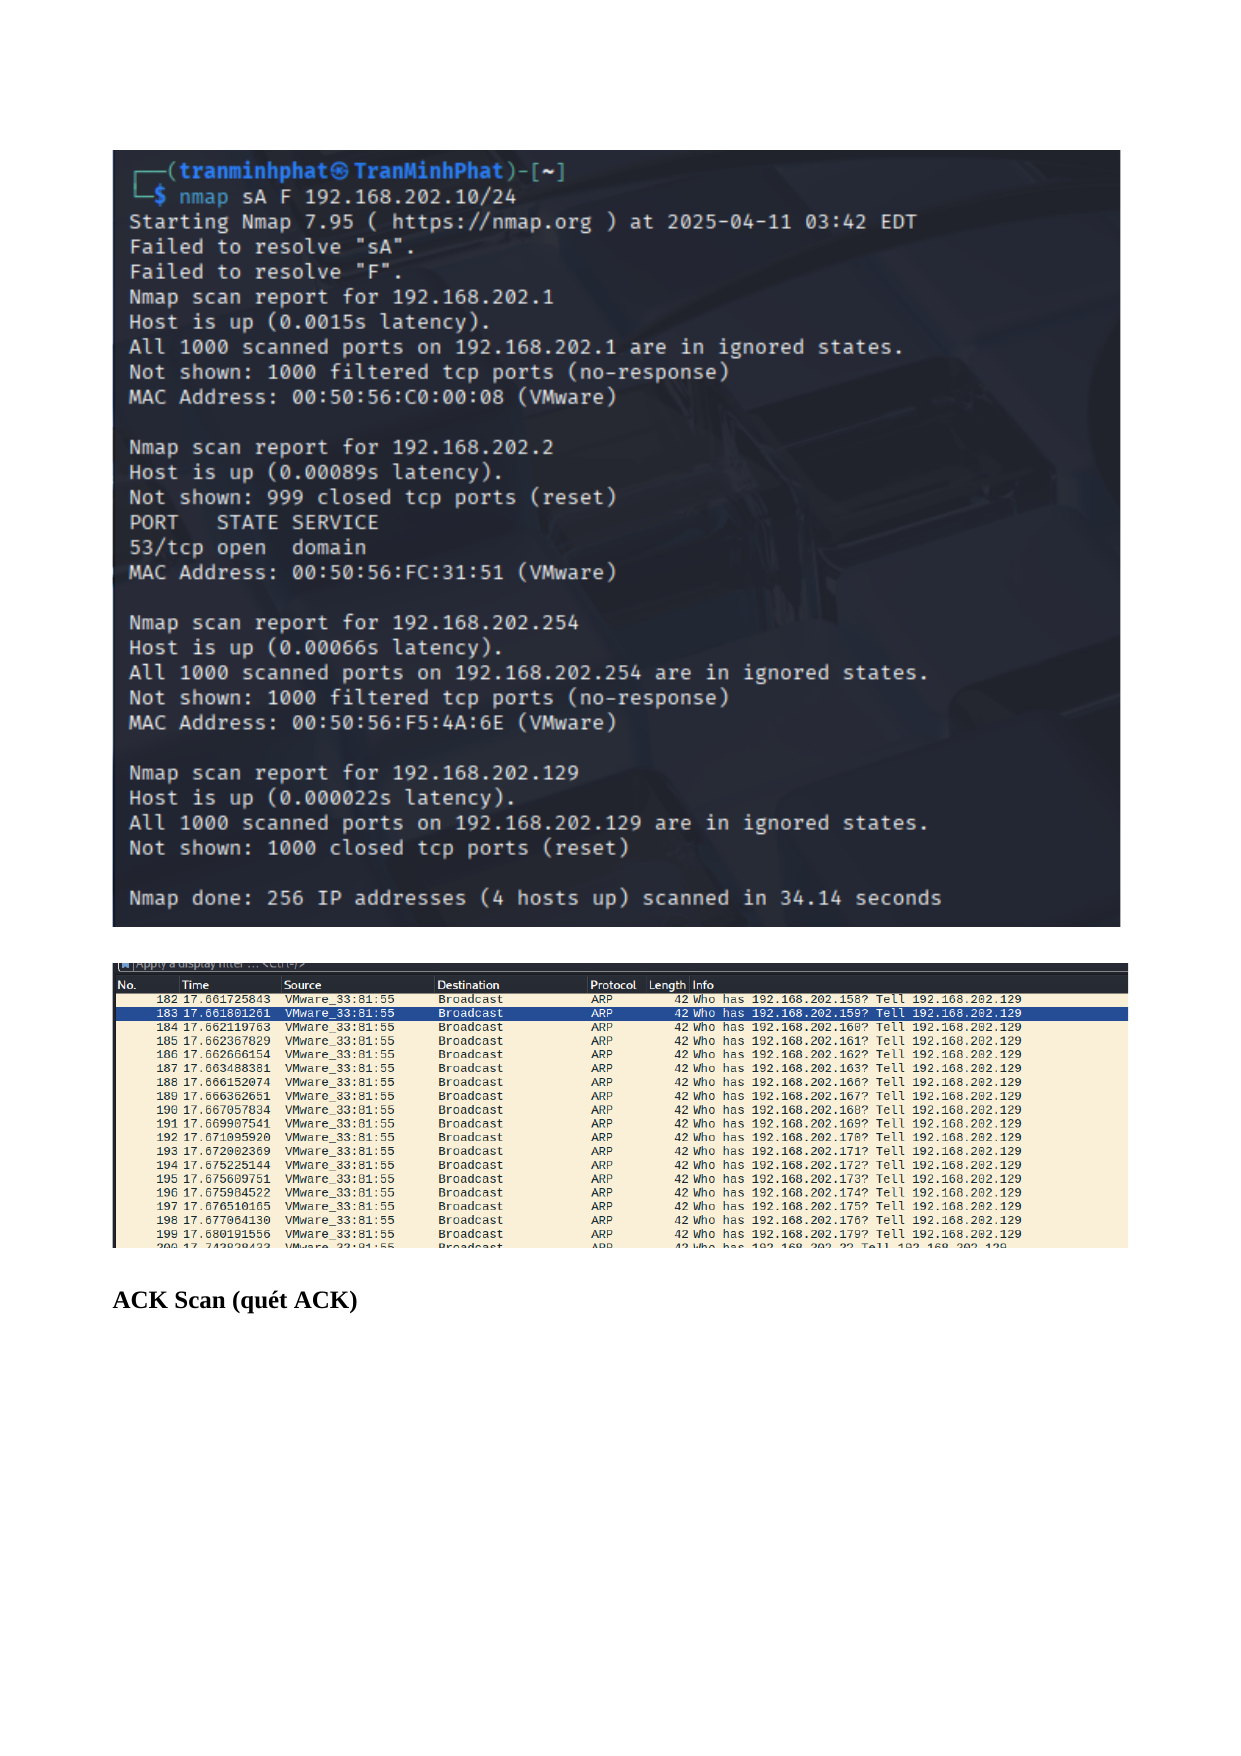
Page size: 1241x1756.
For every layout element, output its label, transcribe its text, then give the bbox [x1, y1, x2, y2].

picture [112, 963, 1129, 1248]
text ACK Scan (quét ACK) [112, 1285, 1128, 1314]
picture [112, 150, 1121, 927]
